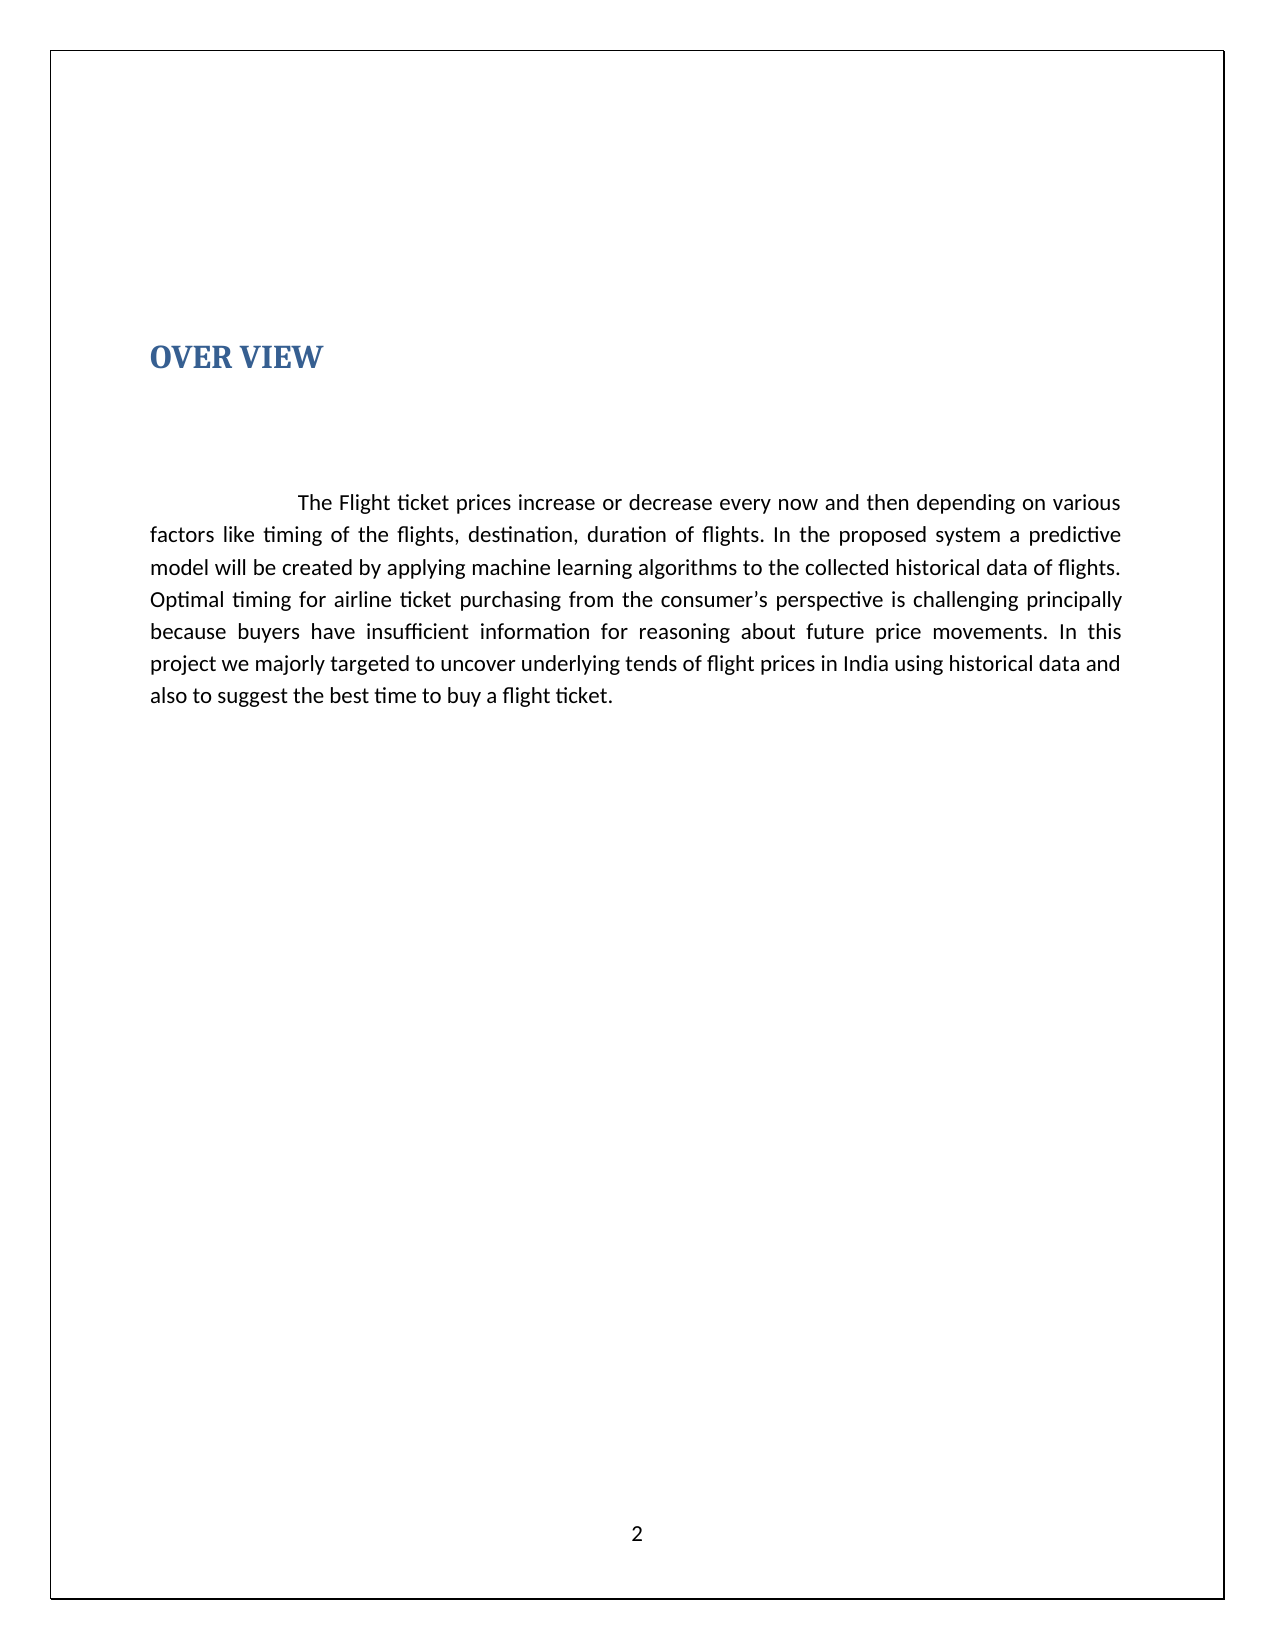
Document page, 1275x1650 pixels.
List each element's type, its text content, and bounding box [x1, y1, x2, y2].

text The Flight ticket prices increase or decrease every now and then depending on various factors like timing of the flights, destination, duration of flights. In the proposed system a predictive model will be created by applying machine learning algorithms to the collected historical data of flights. Optimal timing for airline ticket purchasing from the consumer’s perspective is challenging principally because buyers have insufficient information for reasoning about future price movements. In this project we majorly targeted to uncover underlying tends of flight prices in India using historical data and also to suggest the best time to buy a flight ticket. [150, 488, 1124, 709]
subtitle OVER VIEW [150, 338, 1124, 377]
